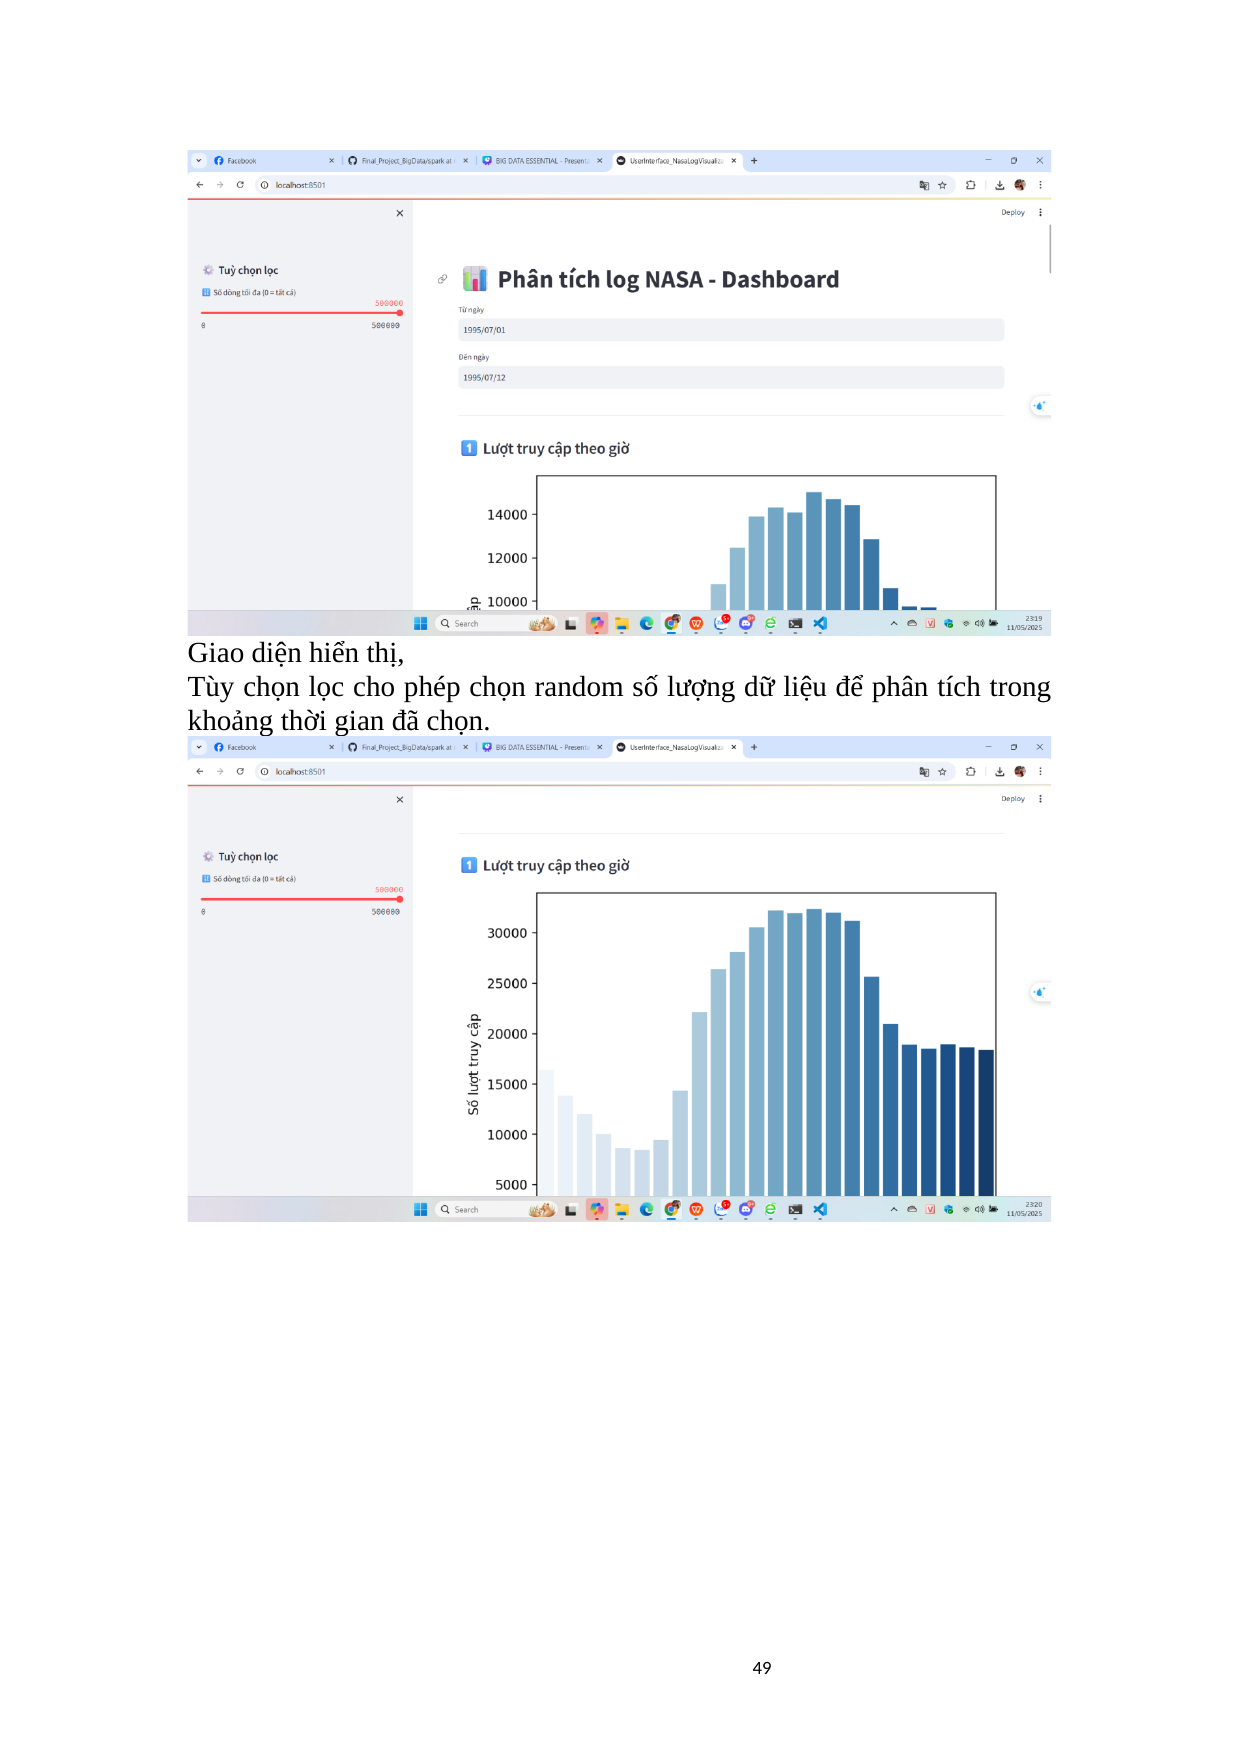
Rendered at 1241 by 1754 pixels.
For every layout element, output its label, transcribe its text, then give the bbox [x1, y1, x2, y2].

picture [187, 150, 1052, 636]
list Giao diện hiển thị, [187, 636, 1053, 669]
list Tùy chọn lọc cho phép chọn random số lượng dữ liệu để phân tích trong khoảng thời gian đã chọn. [187, 669, 1053, 736]
picture [187, 736, 1052, 1222]
